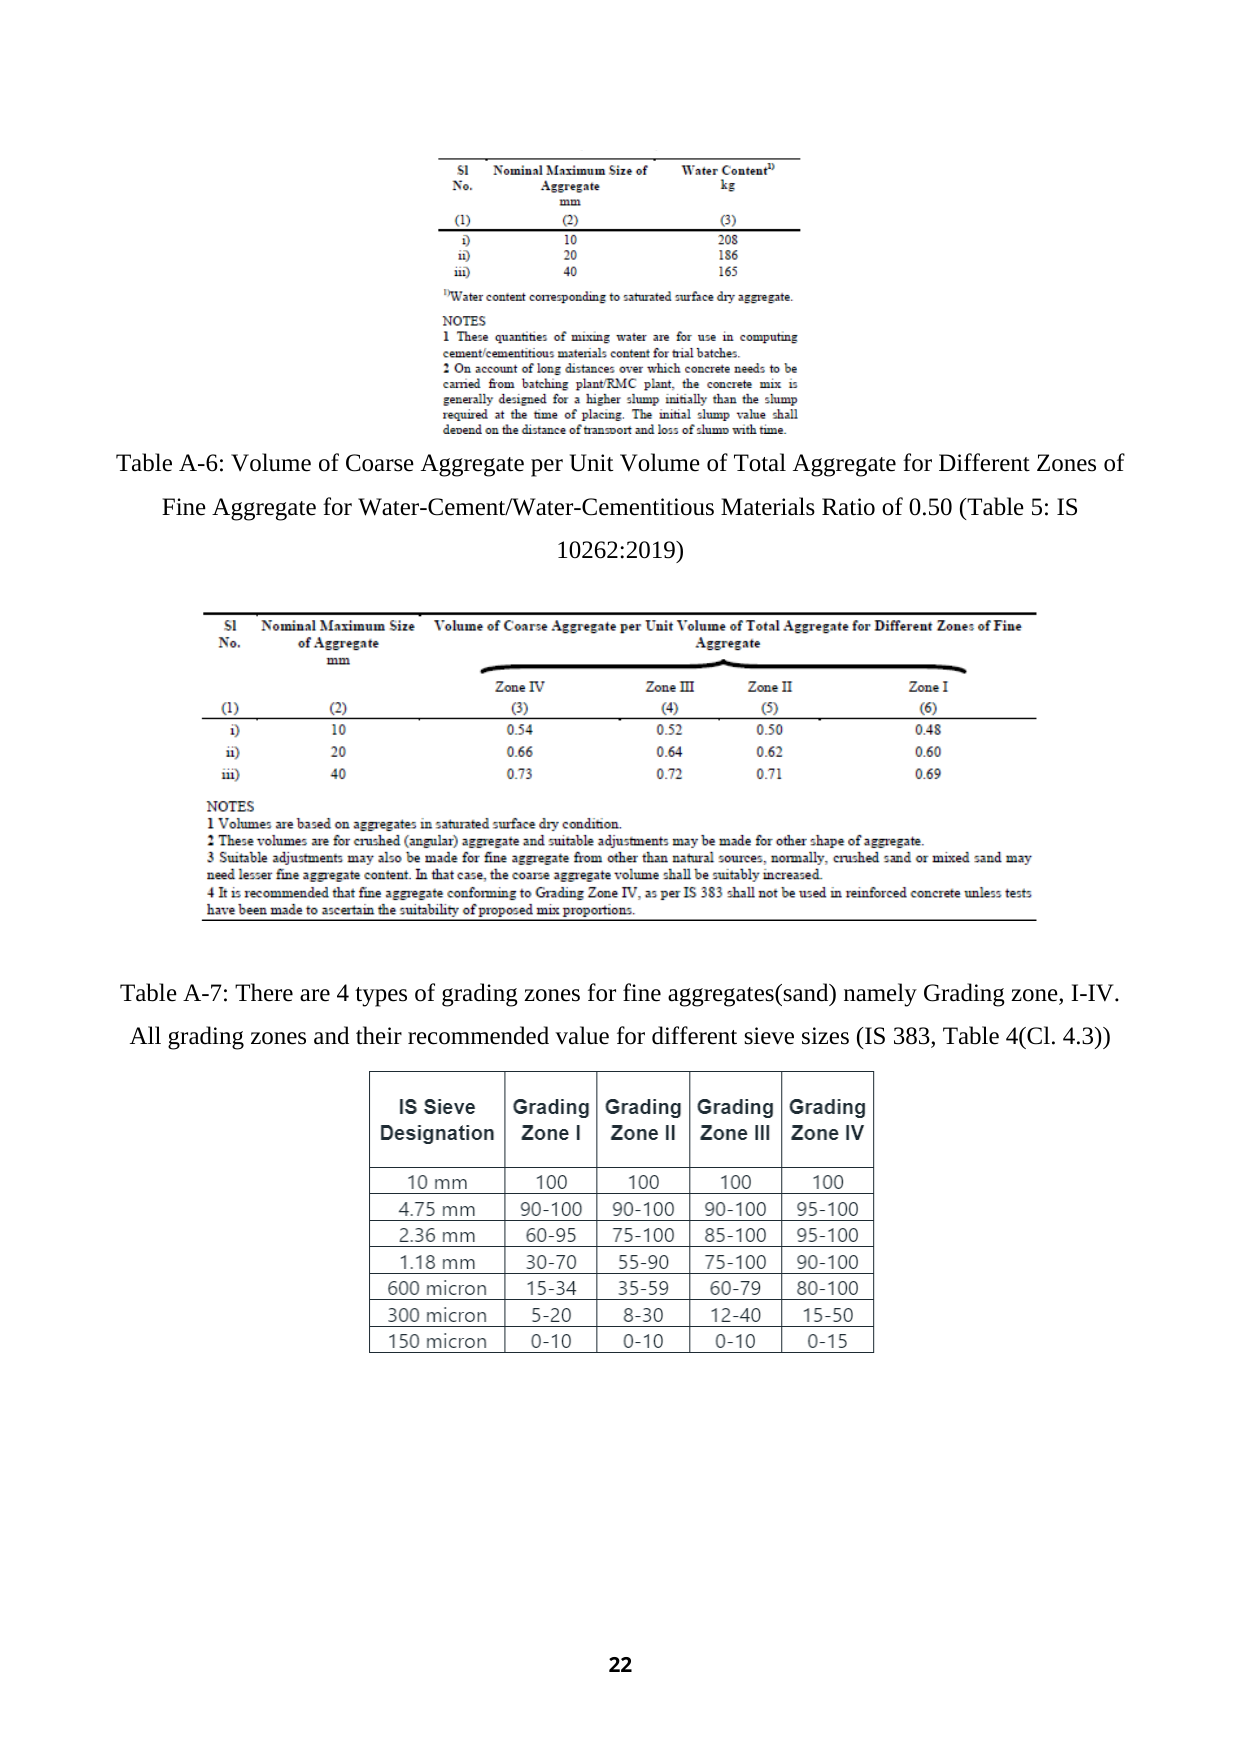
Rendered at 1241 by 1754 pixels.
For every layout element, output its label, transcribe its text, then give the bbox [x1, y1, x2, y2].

picture [193, 606, 1047, 921]
picture [365, 1063, 879, 1359]
text Table A-7: There are 4 types of grading zones for fine aggregates(sand) namely Grading zone, I-IV. All grading zones and their recommended value for different sieve sizes (IS 383, Table 4(Cl. 4.3)) [112, 978, 1128, 1049]
text Table A-6: Volume of Coarse Aggregate per Unit Volume of Total Aggregate for Different Zones of Fine Aggregate for Water-Cement/Water-Cementitious Materials Ratio of 0.50 (Table 5: IS 10262:2019) [112, 448, 1128, 563]
picture [429, 150, 811, 434]
